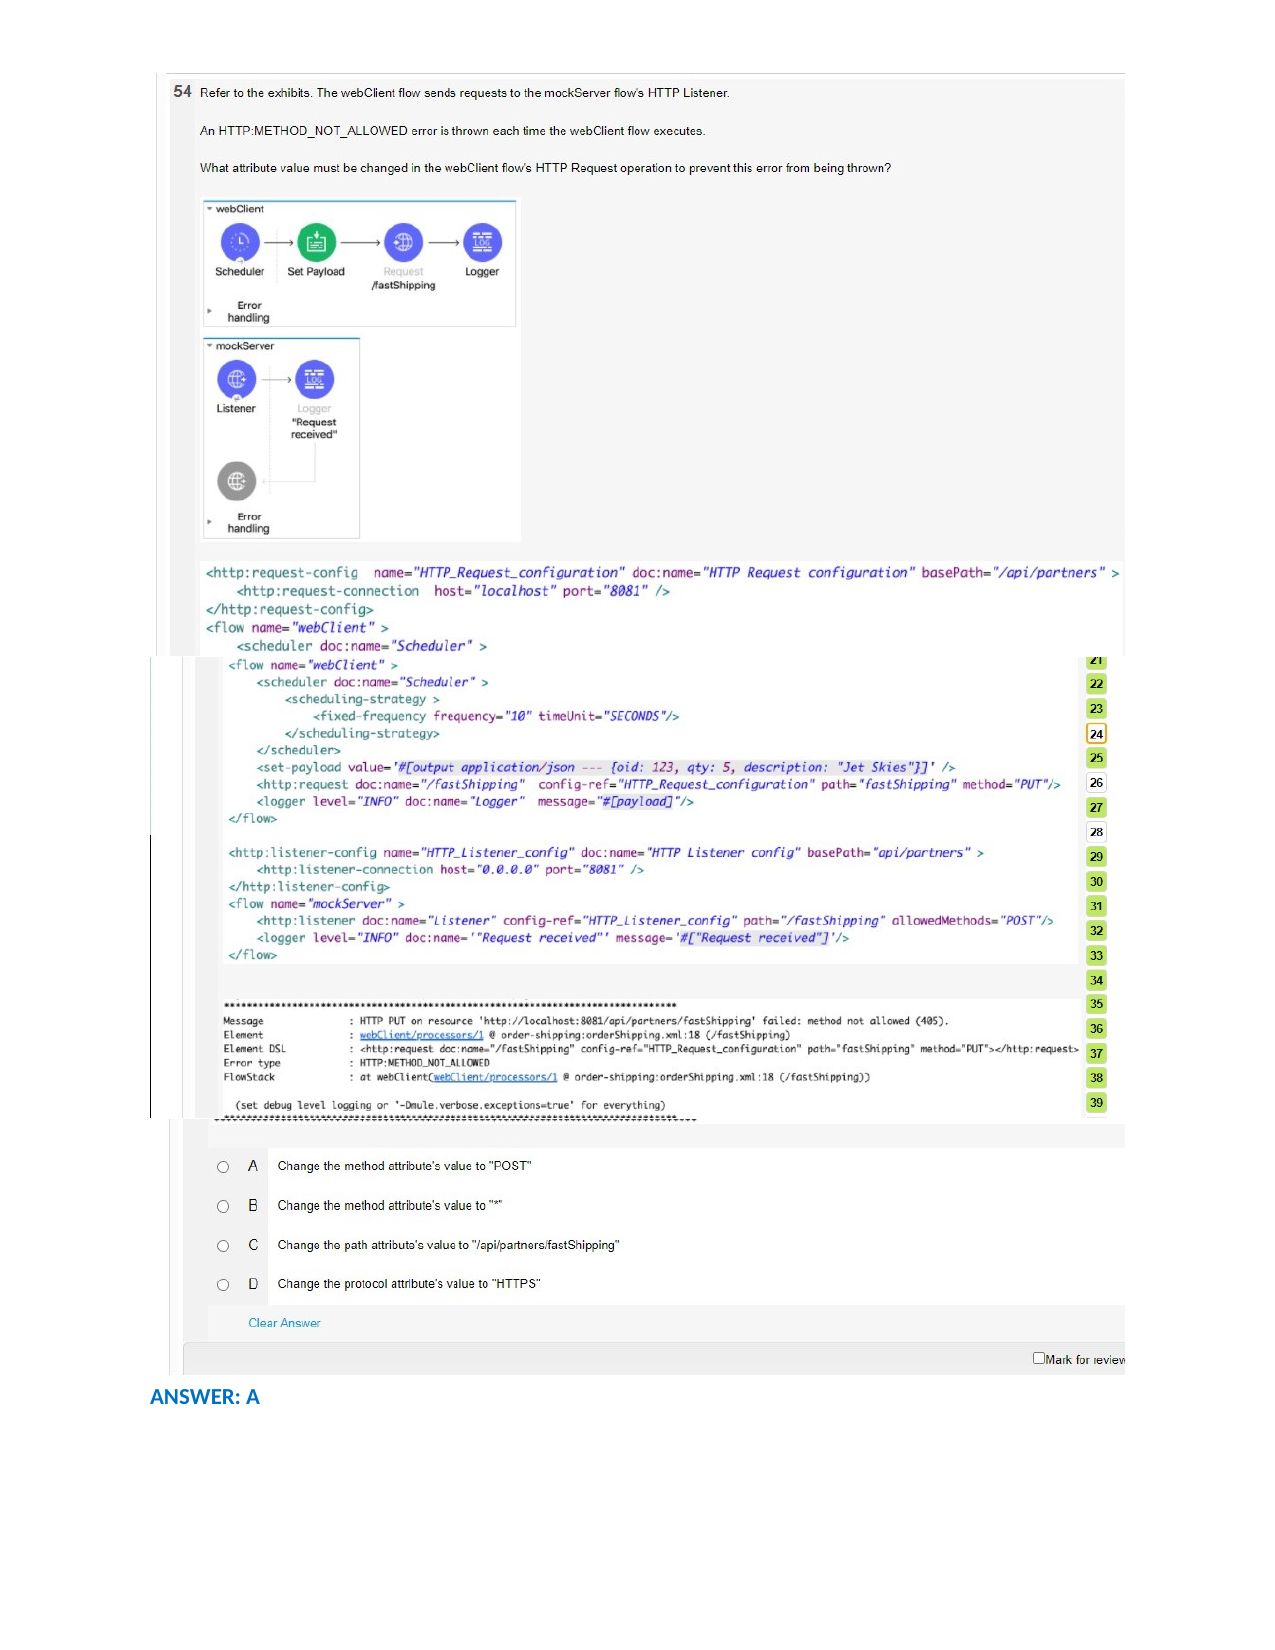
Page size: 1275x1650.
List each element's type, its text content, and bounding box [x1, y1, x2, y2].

picture [150, 657, 1125, 1118]
text ANSWER: D ANSWER: A [150, 1375, 1125, 1410]
picture [150, 73, 1125, 656]
picture [150, 1119, 1125, 1375]
